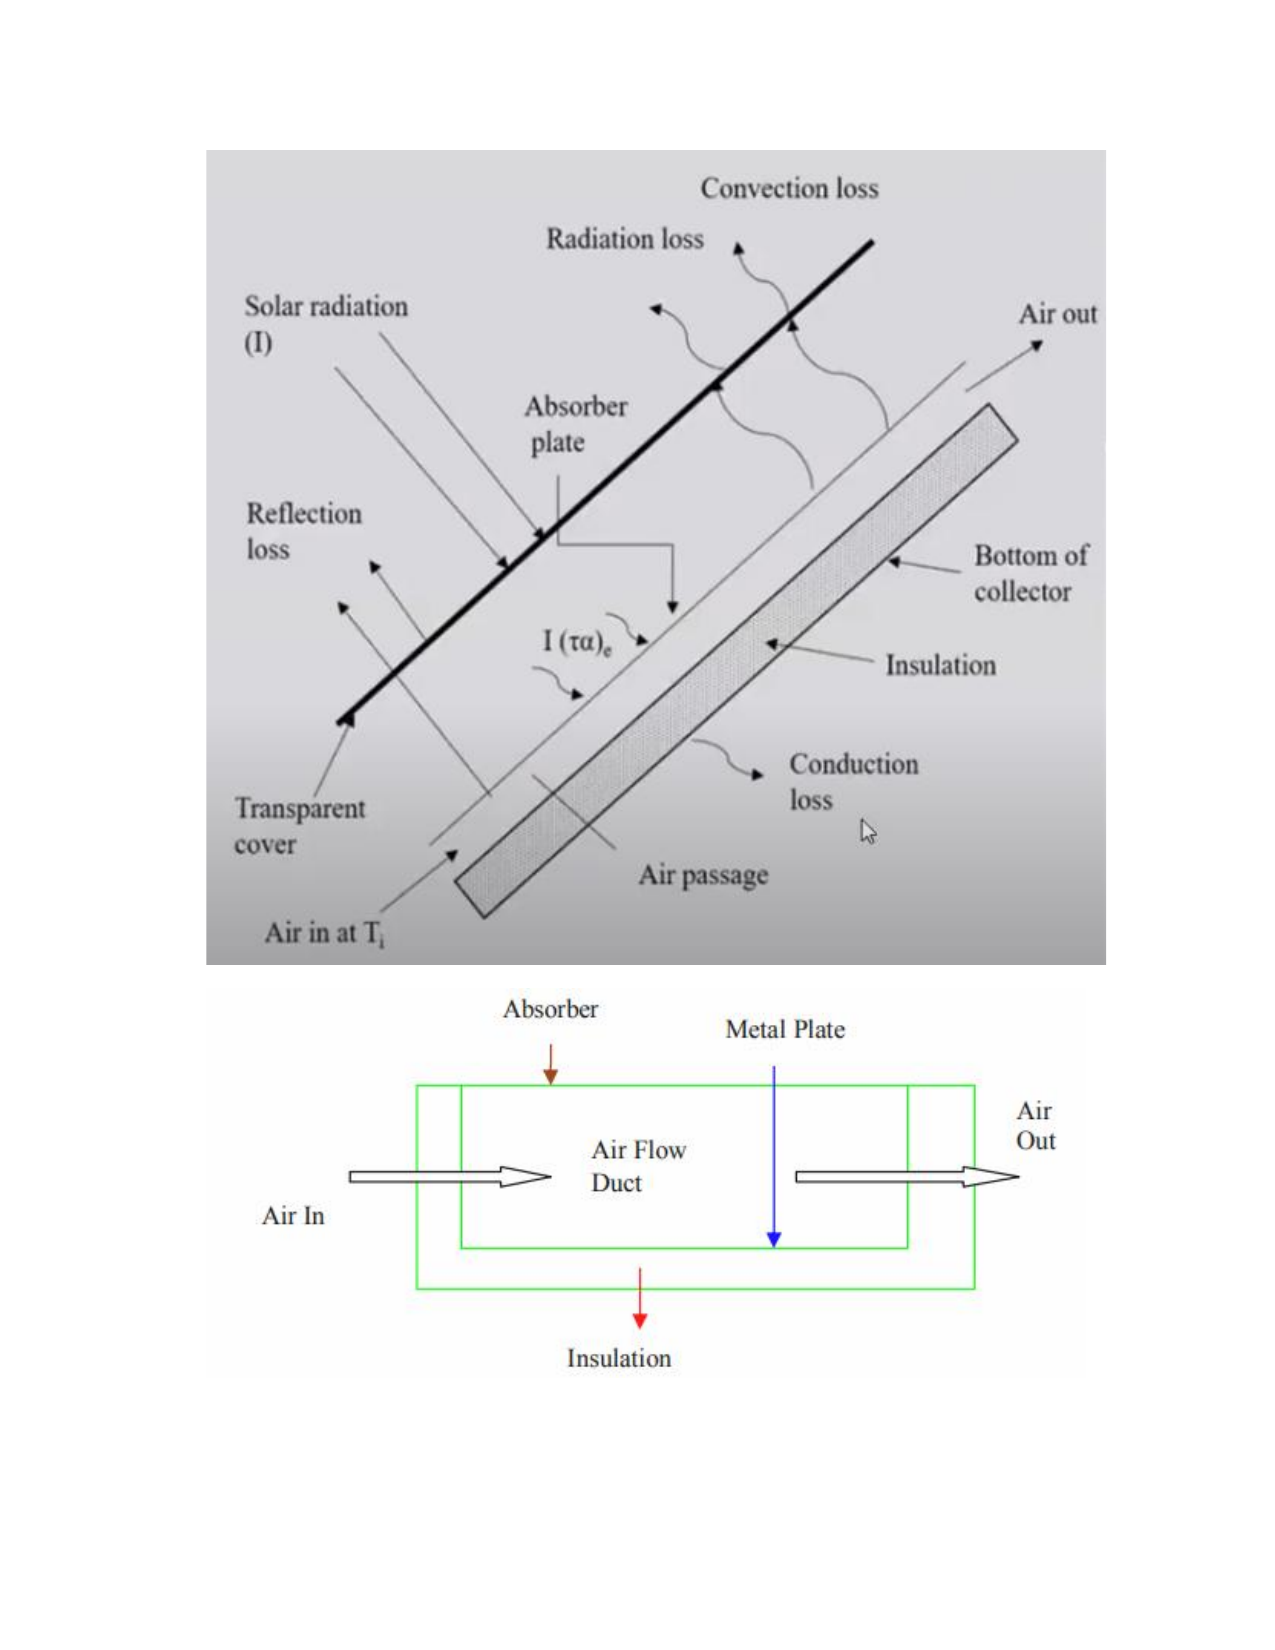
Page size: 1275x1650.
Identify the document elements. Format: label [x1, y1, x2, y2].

picture [206, 988, 1087, 1378]
picture [206, 150, 1107, 965]
